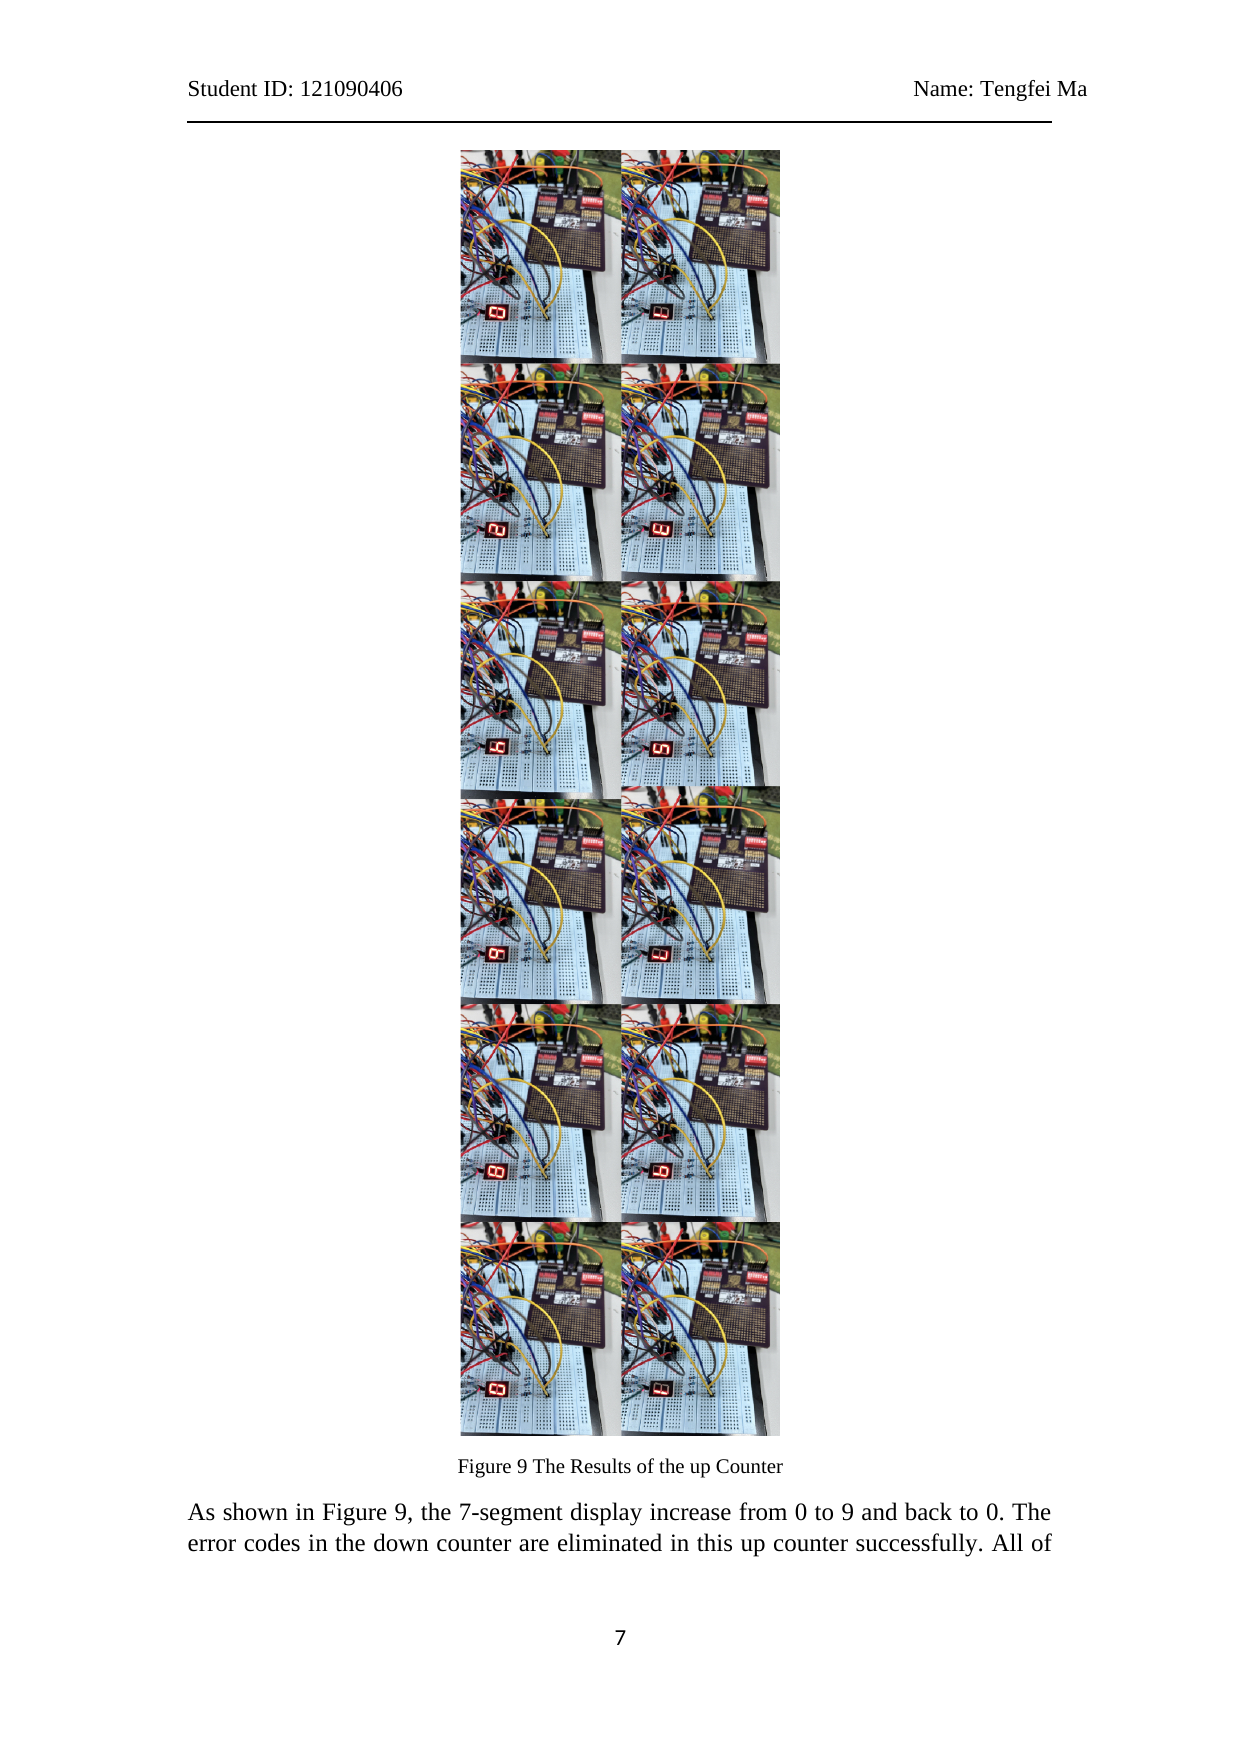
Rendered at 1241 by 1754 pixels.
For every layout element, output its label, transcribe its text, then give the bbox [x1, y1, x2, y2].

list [187, 1497, 1053, 1557]
picture [460, 150, 780, 1436]
list Figure 9 The Results of the up Counter [187, 1454, 1053, 1478]
